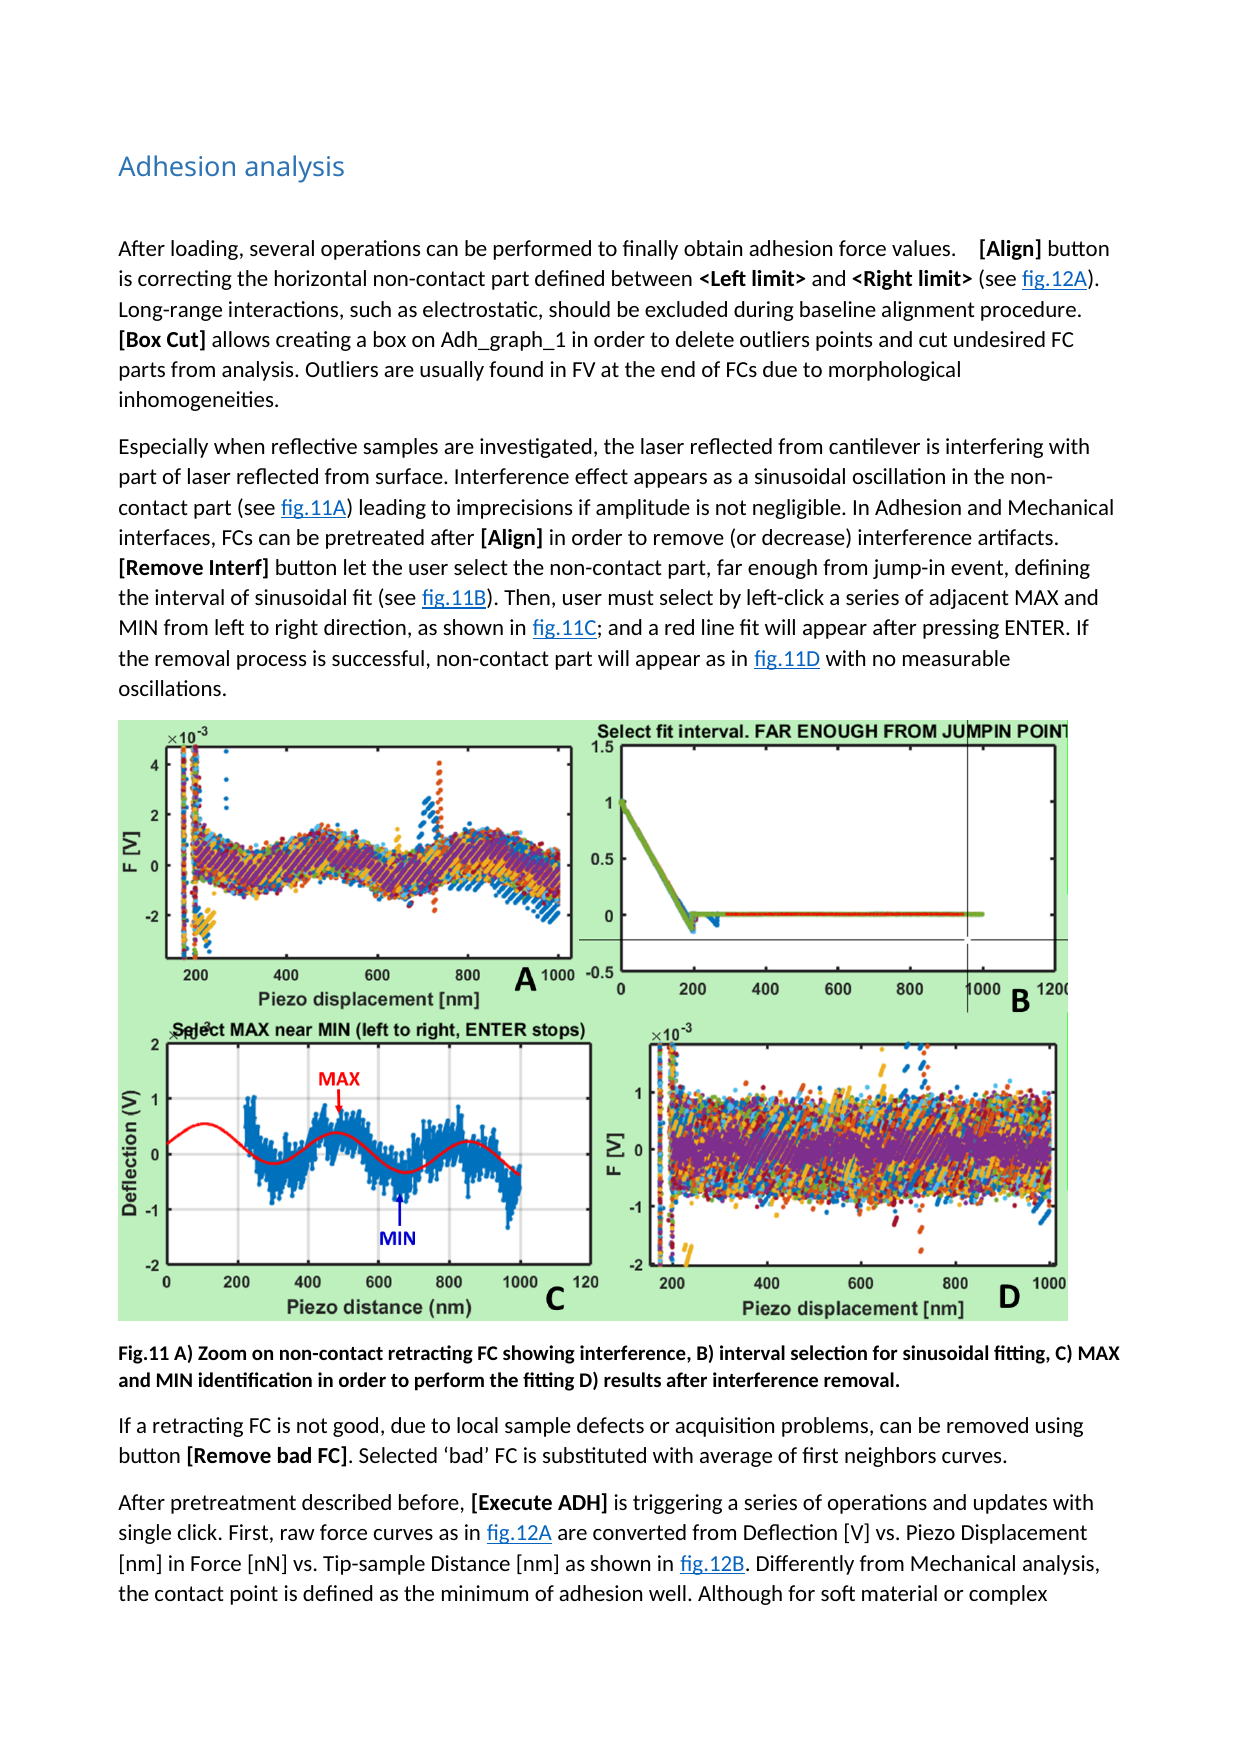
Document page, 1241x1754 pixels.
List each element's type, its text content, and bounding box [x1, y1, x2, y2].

text After loading, several operations can be performed to finally obtain adhesion force values. [Align] button is correcting the horizontal non-contact part defined between <Left limit> and <Right limit> (see fig.12A). Long-range interactions, such as electrostatic, should be excluded during baseline alignment procedure. [Box Cut] allows creating a box on Adh_graph_1 in order to delete outliers points and cut undesired FC parts from analysis. Outliers are usually found in FV at the end of FCs due to morphological inhomogeneities. [118, 234, 1122, 413]
text Especially when reflective samples are investigated, the laser reflected from cantilever is interfering with part of laser reflected from surface. Interference effect appears as a sinusoidal oscillation in the non-contact part (see fig.11A) leading to imprecisions if amplitude is not negligible. In Adhesion and Mechanical interfaces, FCs can be pretreated after [Align] in order to remove (or decrease) interference artifacts. [Remove Interf] button let the user select the non-contact part, far enough from jump-in event, defining the interval of sinusoidal fit (see fig.11B). Then, user must select by left-click a series of adjacent MAX and MIN from left to right direction, as shown in fig.11C; and a red line fit will appear after pressing ENTER. If the removal process is successful, non-contact part will appear as in fig.11D with no measurable oscillations. [118, 432, 1122, 702]
text Fig.11 A) Zoom on non-contact retracting FC showing interference, B) interval selection for sinusoidal fitting, C) MAX and MIN identification in order to perform the fitting D) results after interference removal. [118, 1340, 1122, 1393]
picture [118, 720, 1068, 1321]
text If a retracting FC is not good, due to local sample defects or acquisition problems, can be removed using button [Remove bad FC]. Selected ‘bad’ FC is substituted with average of first neighbors curves. [118, 1411, 1122, 1469]
subtitle Adhesion analysis [118, 148, 1122, 184]
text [118, 1488, 1122, 1607]
